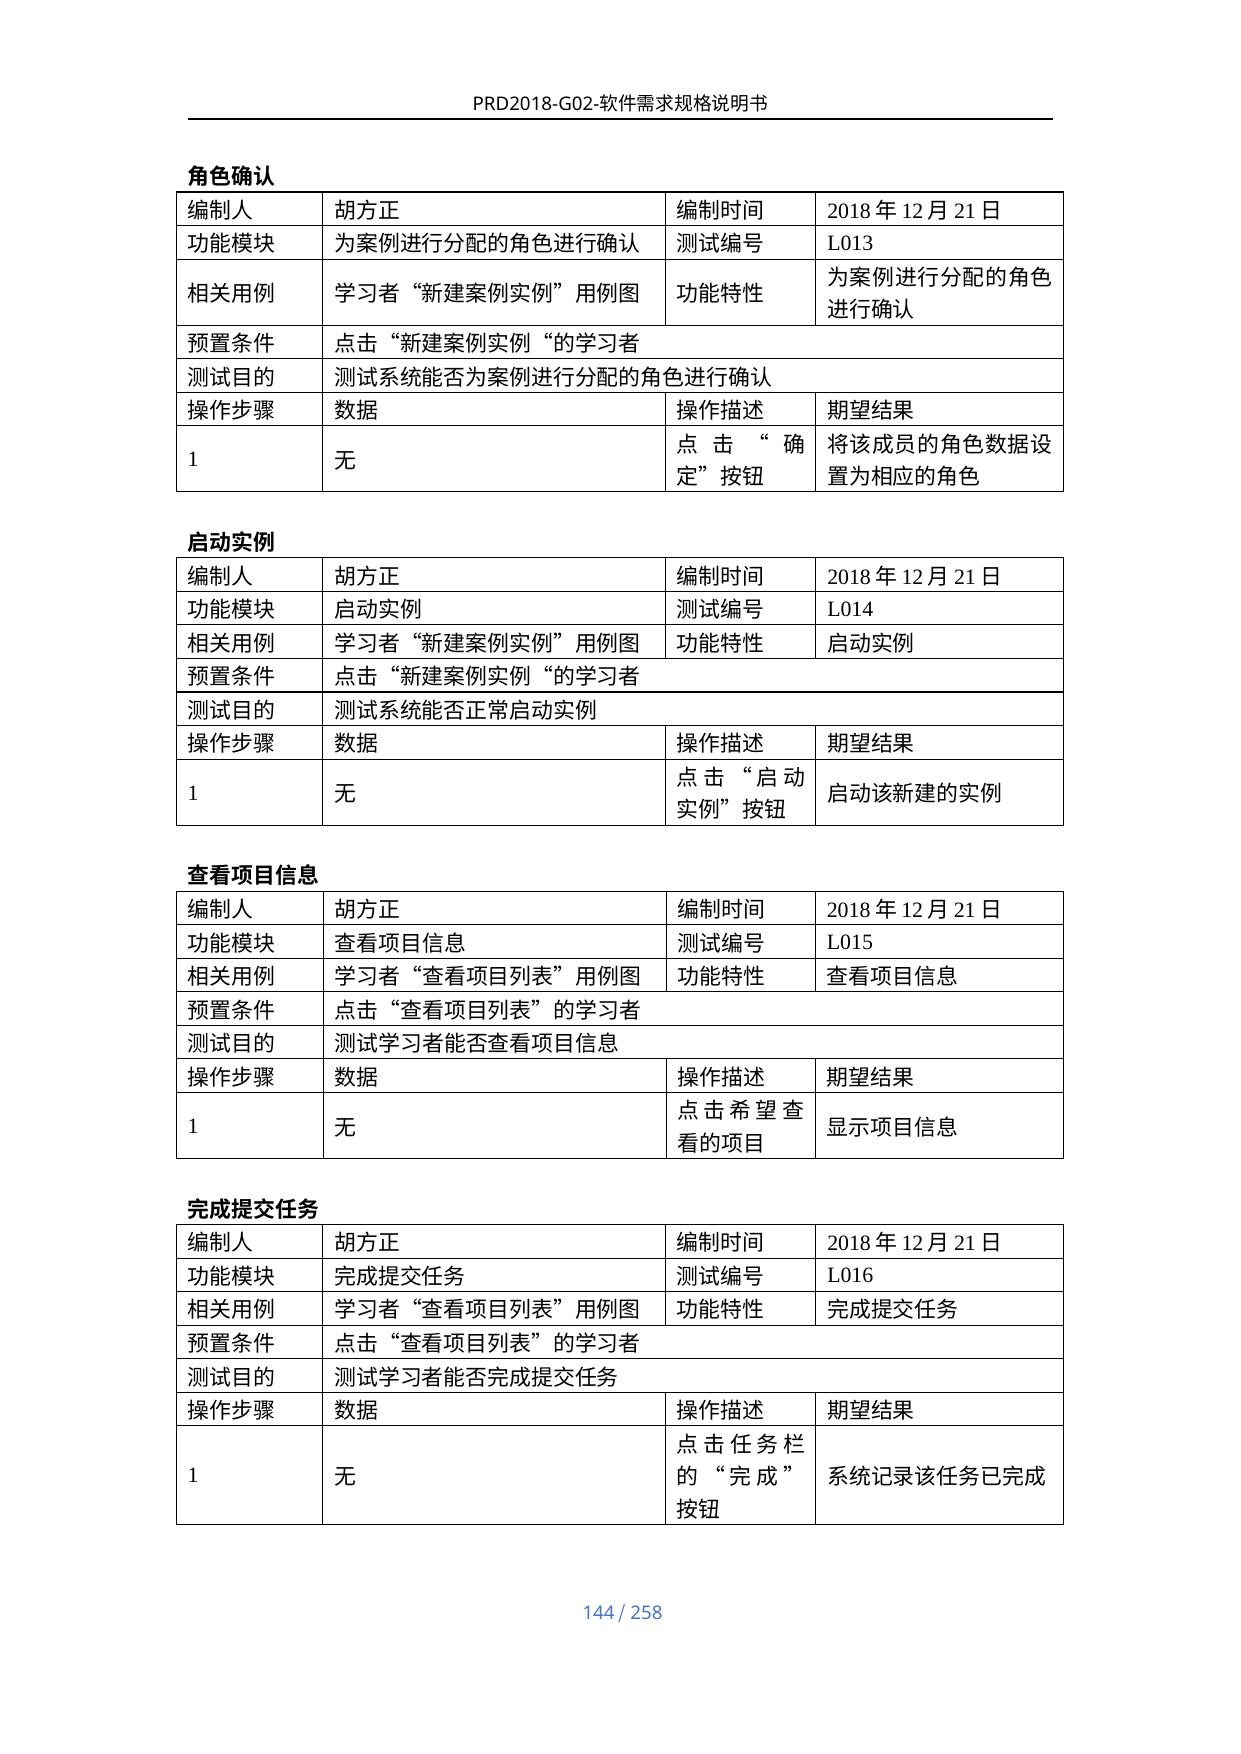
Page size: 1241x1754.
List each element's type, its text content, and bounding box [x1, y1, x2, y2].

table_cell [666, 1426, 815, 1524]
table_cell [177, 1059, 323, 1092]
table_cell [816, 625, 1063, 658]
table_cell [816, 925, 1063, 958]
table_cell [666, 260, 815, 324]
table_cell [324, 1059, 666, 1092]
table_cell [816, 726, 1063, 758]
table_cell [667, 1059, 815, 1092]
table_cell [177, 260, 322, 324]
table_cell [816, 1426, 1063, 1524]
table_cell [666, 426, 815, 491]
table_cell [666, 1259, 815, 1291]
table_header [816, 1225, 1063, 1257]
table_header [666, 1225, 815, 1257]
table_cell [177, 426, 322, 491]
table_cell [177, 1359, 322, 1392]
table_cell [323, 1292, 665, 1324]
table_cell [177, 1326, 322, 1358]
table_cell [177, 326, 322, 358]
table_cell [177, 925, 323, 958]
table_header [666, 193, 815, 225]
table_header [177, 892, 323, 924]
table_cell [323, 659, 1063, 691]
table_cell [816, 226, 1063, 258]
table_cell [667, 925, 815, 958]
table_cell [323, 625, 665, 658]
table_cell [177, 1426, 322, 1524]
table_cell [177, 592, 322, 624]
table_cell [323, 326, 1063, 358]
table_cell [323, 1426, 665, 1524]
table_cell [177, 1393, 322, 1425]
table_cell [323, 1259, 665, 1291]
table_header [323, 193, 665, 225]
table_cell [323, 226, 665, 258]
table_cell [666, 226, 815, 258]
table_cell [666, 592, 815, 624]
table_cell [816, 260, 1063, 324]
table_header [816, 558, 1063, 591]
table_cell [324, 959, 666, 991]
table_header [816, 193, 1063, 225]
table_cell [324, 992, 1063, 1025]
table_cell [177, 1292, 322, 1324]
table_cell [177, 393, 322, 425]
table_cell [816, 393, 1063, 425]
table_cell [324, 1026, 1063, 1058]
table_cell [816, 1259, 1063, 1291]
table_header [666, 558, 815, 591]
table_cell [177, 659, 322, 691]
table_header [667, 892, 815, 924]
text 完成提交任务 [187, 1191, 1053, 1224]
text 启动实例 [187, 525, 1053, 557]
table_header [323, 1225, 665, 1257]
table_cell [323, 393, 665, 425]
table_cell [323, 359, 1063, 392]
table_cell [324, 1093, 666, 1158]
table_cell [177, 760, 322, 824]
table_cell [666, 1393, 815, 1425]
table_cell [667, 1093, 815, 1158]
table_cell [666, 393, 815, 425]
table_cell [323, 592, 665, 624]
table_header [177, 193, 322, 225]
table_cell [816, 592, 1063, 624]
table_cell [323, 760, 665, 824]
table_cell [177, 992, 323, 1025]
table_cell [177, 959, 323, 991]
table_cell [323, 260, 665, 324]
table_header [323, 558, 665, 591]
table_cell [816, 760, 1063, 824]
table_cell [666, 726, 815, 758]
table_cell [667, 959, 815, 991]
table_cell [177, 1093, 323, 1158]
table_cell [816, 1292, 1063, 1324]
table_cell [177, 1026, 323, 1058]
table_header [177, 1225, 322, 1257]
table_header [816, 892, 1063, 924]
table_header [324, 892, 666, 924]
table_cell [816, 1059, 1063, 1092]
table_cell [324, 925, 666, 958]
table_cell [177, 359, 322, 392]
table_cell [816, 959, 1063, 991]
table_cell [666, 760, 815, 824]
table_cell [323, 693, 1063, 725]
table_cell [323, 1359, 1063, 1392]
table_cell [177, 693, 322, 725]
text 角色确认 [187, 159, 1053, 191]
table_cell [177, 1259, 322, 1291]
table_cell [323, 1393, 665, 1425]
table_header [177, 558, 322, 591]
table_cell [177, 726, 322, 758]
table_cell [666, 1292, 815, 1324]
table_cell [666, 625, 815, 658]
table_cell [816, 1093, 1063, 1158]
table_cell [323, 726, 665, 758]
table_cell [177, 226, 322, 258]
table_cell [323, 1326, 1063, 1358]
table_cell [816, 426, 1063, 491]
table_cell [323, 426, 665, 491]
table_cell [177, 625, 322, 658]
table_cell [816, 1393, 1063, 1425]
text 查看项目信息 [187, 858, 1053, 891]
